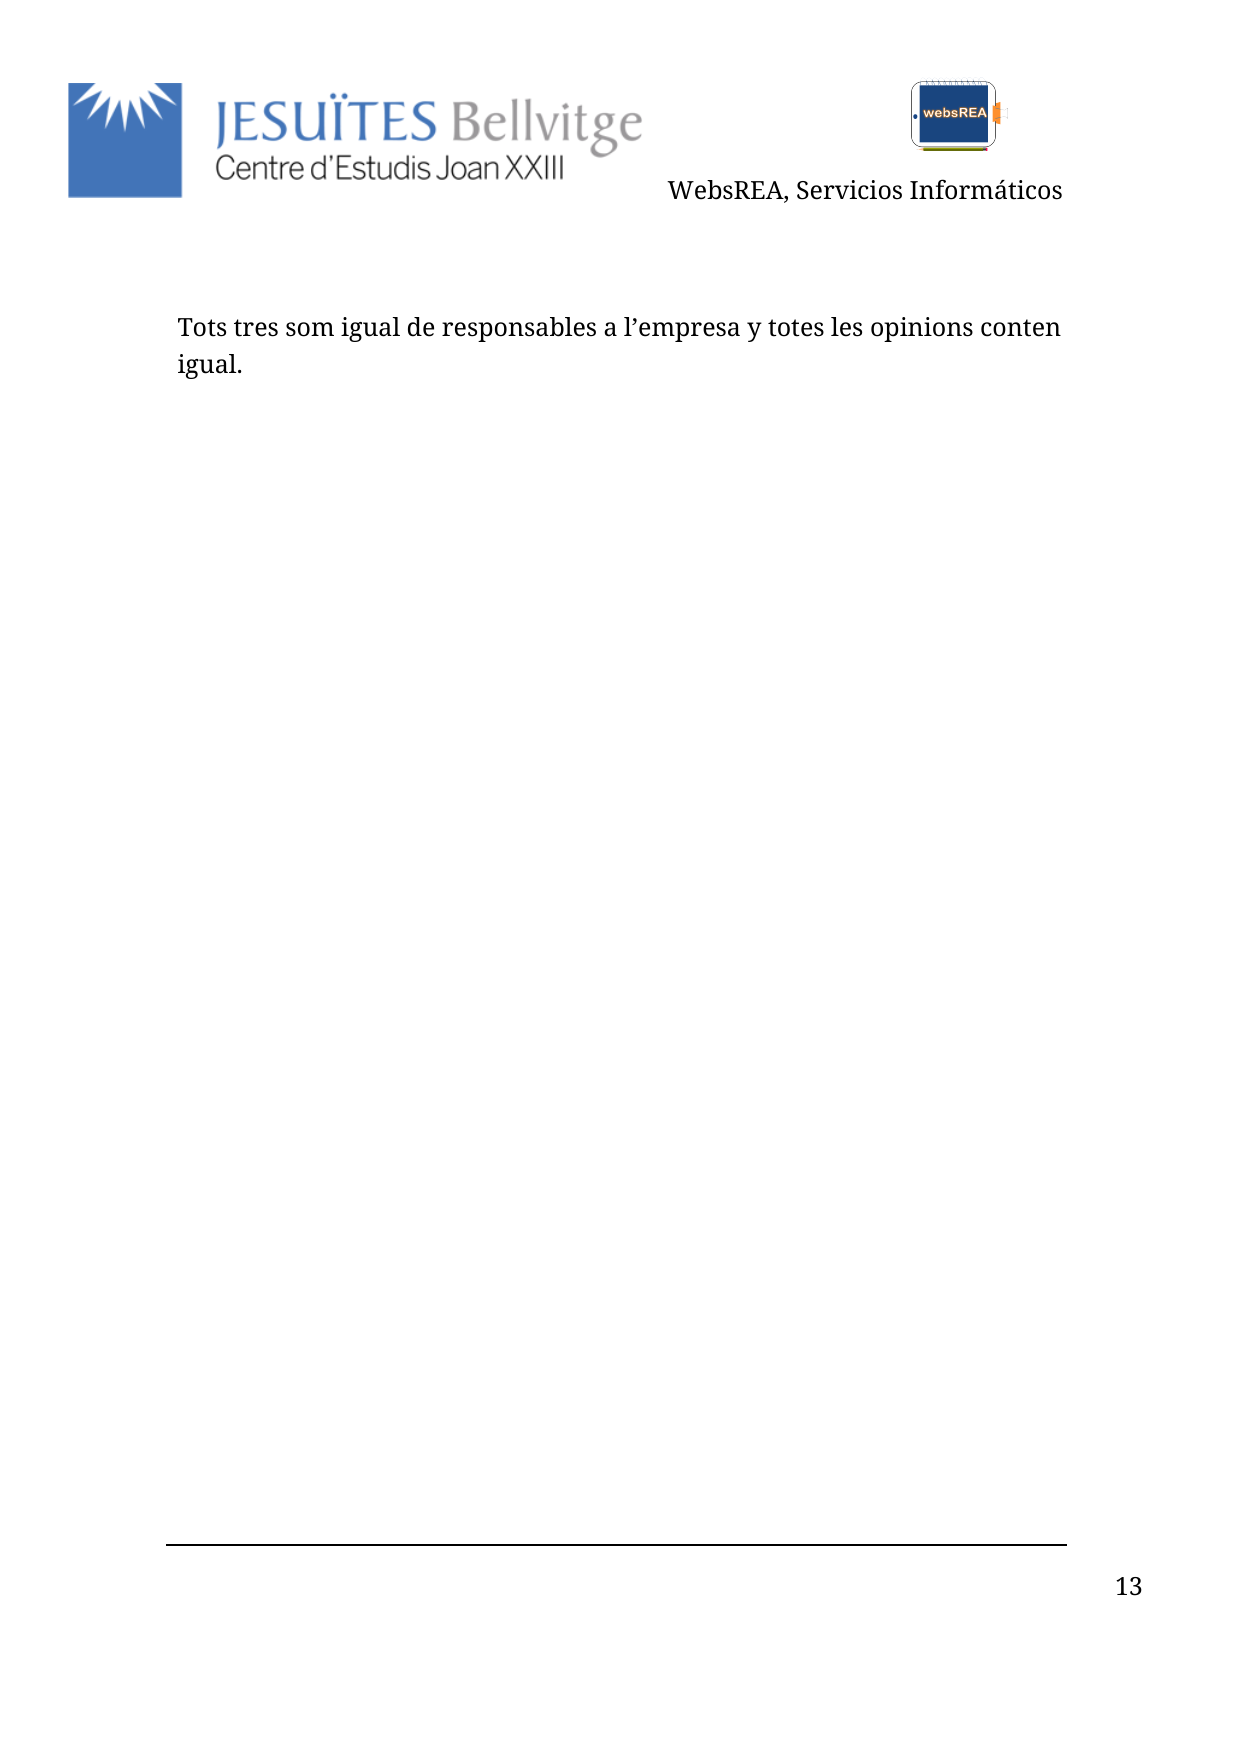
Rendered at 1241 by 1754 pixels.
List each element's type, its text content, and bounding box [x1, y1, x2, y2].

picture [898, 73, 1014, 157]
picture [68, 83, 670, 198]
text Tots tres som igual de responsables a l’empresa y totes les opinions conten igual. [177, 310, 1063, 381]
